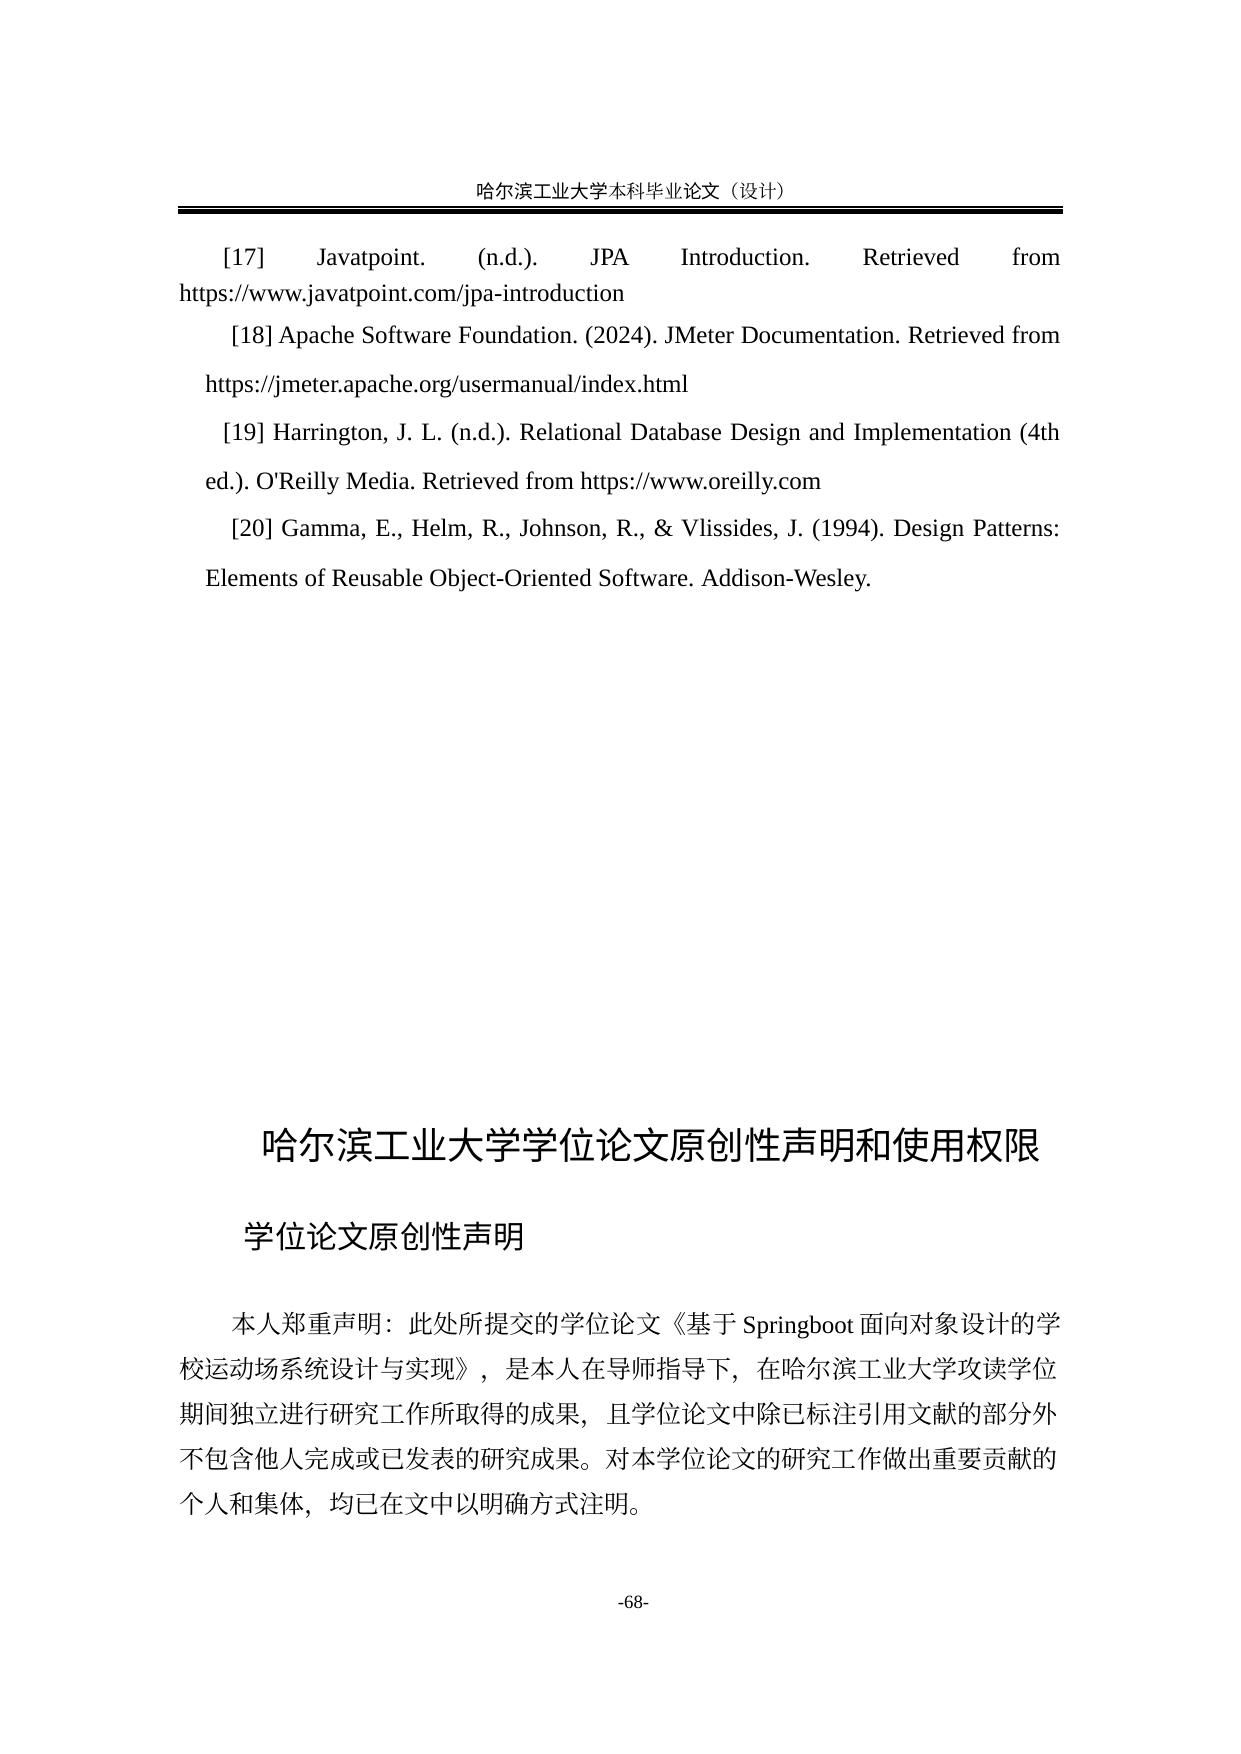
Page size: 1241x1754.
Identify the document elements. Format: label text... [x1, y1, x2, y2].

text 本人郑重声明：此处所提交的学位论文《基于Springboot面向对象设计的学校运动场系统设计与实现》，是本人在导师指导下，在哈尔滨工业大学攻读学位期间独立进行研究工作所取得的成果，且学位论文中除已标注引用文献的部分外不包含他人完成或已发表的研究成果。对本学位论文的研究工作做出重要贡献的个人和集体，均已在文中以明确方式注明。 [179, 1305, 1061, 1520]
text [17] Javatpoint. (n.d.). JPA Introduction. Retrieved from https://www.javatpoint.com/jpa-introduction [179, 242, 1061, 307]
text 学位论文原创性声明 [179, 1212, 1061, 1258]
subtitle 哈尔滨工业大学学位论文原创性声明和使用权限 [180, 1116, 1061, 1170]
text [19] Harrington, J. L. (n.d.). Relational Database Design and Implementation (4th ed.). O'Reilly Media. Retrieved from https://www.oreilly.com [180, 411, 1061, 501]
text [20] Gamma, E., Helm, R., Johnson, R., & Vlissides, J. (1994). Design Patterns: Elements of Reusable Object-Oriented Software. Addison-Wesley. [180, 508, 1061, 598]
text [18] Apache Software Foundation. (2024). JMeter Documentation. Retrieved from https://jmeter.apache.org/usermanual/index.html [180, 314, 1061, 404]
